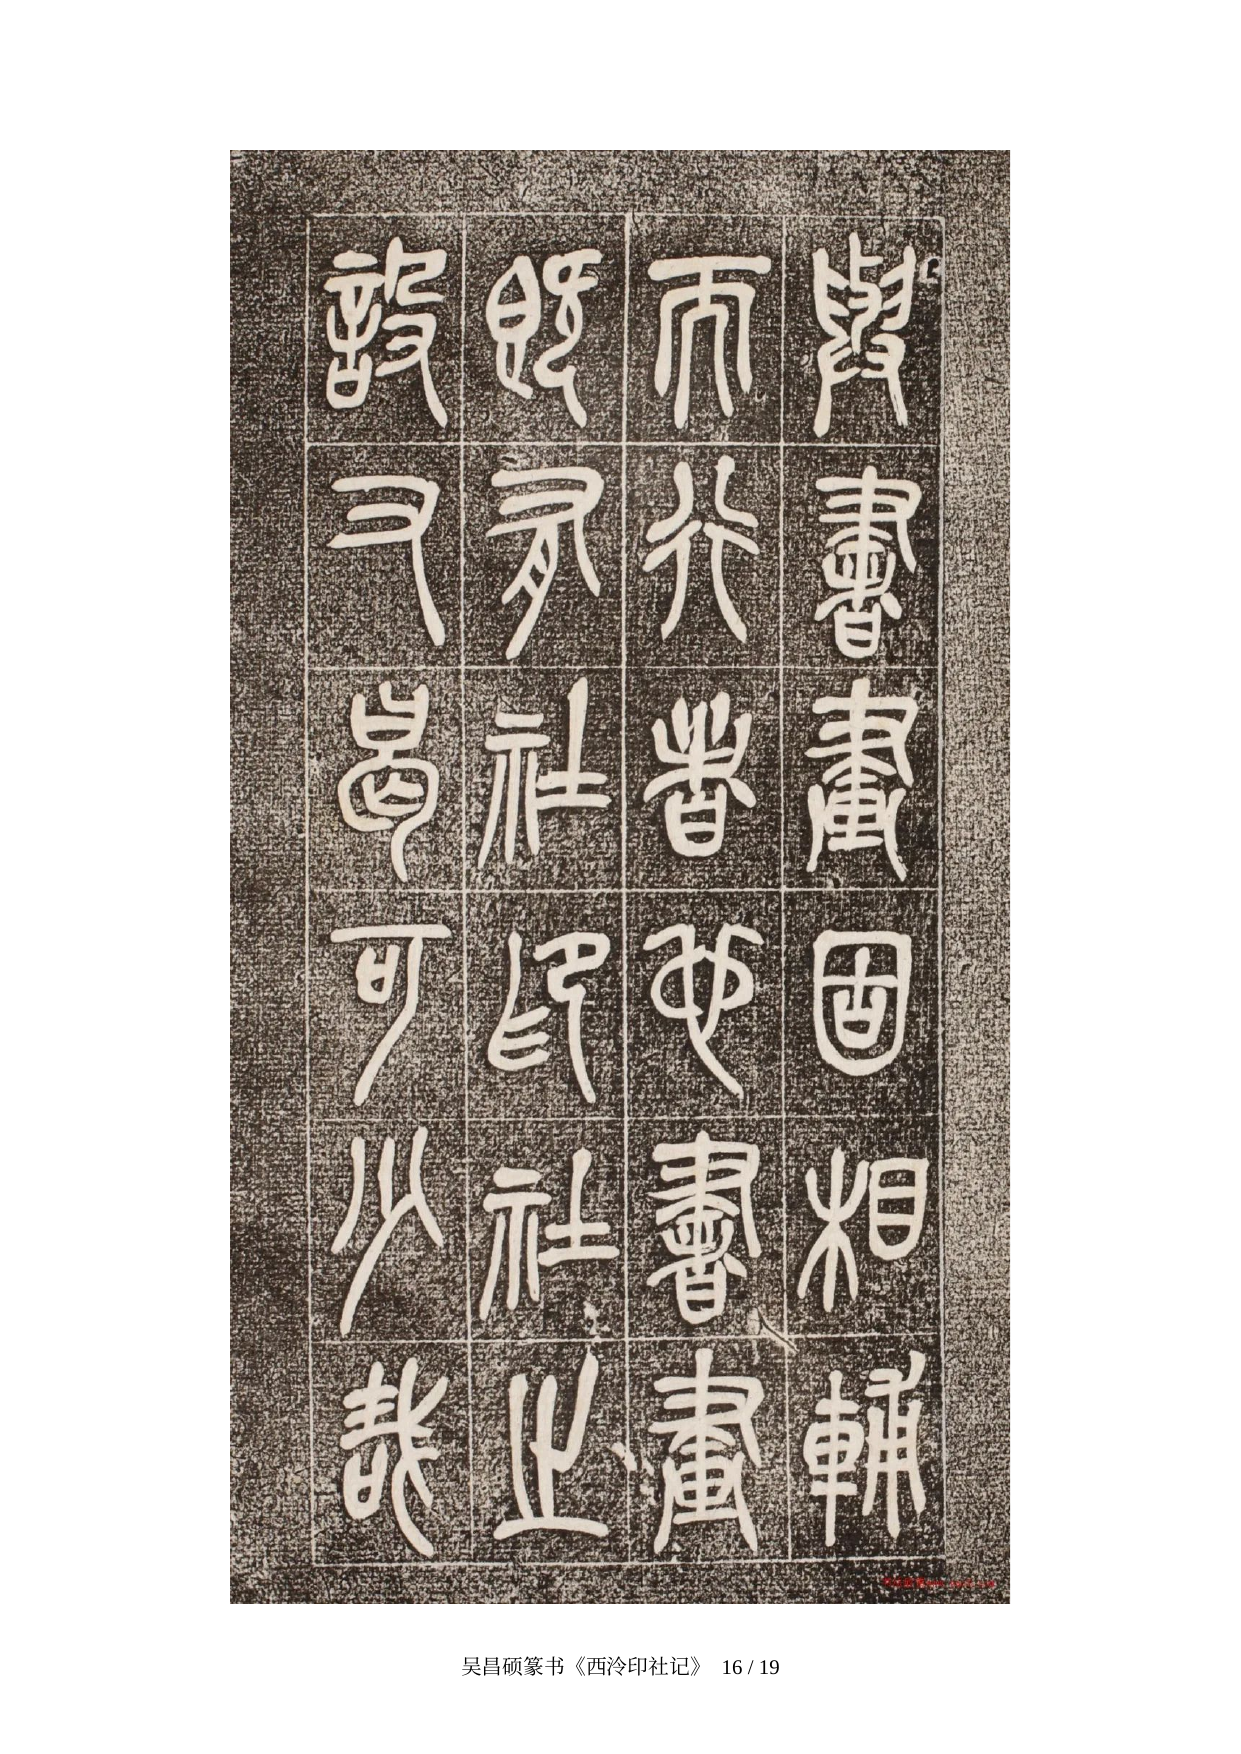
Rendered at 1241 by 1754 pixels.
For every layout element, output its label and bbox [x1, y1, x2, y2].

picture [230, 150, 1011, 1604]
